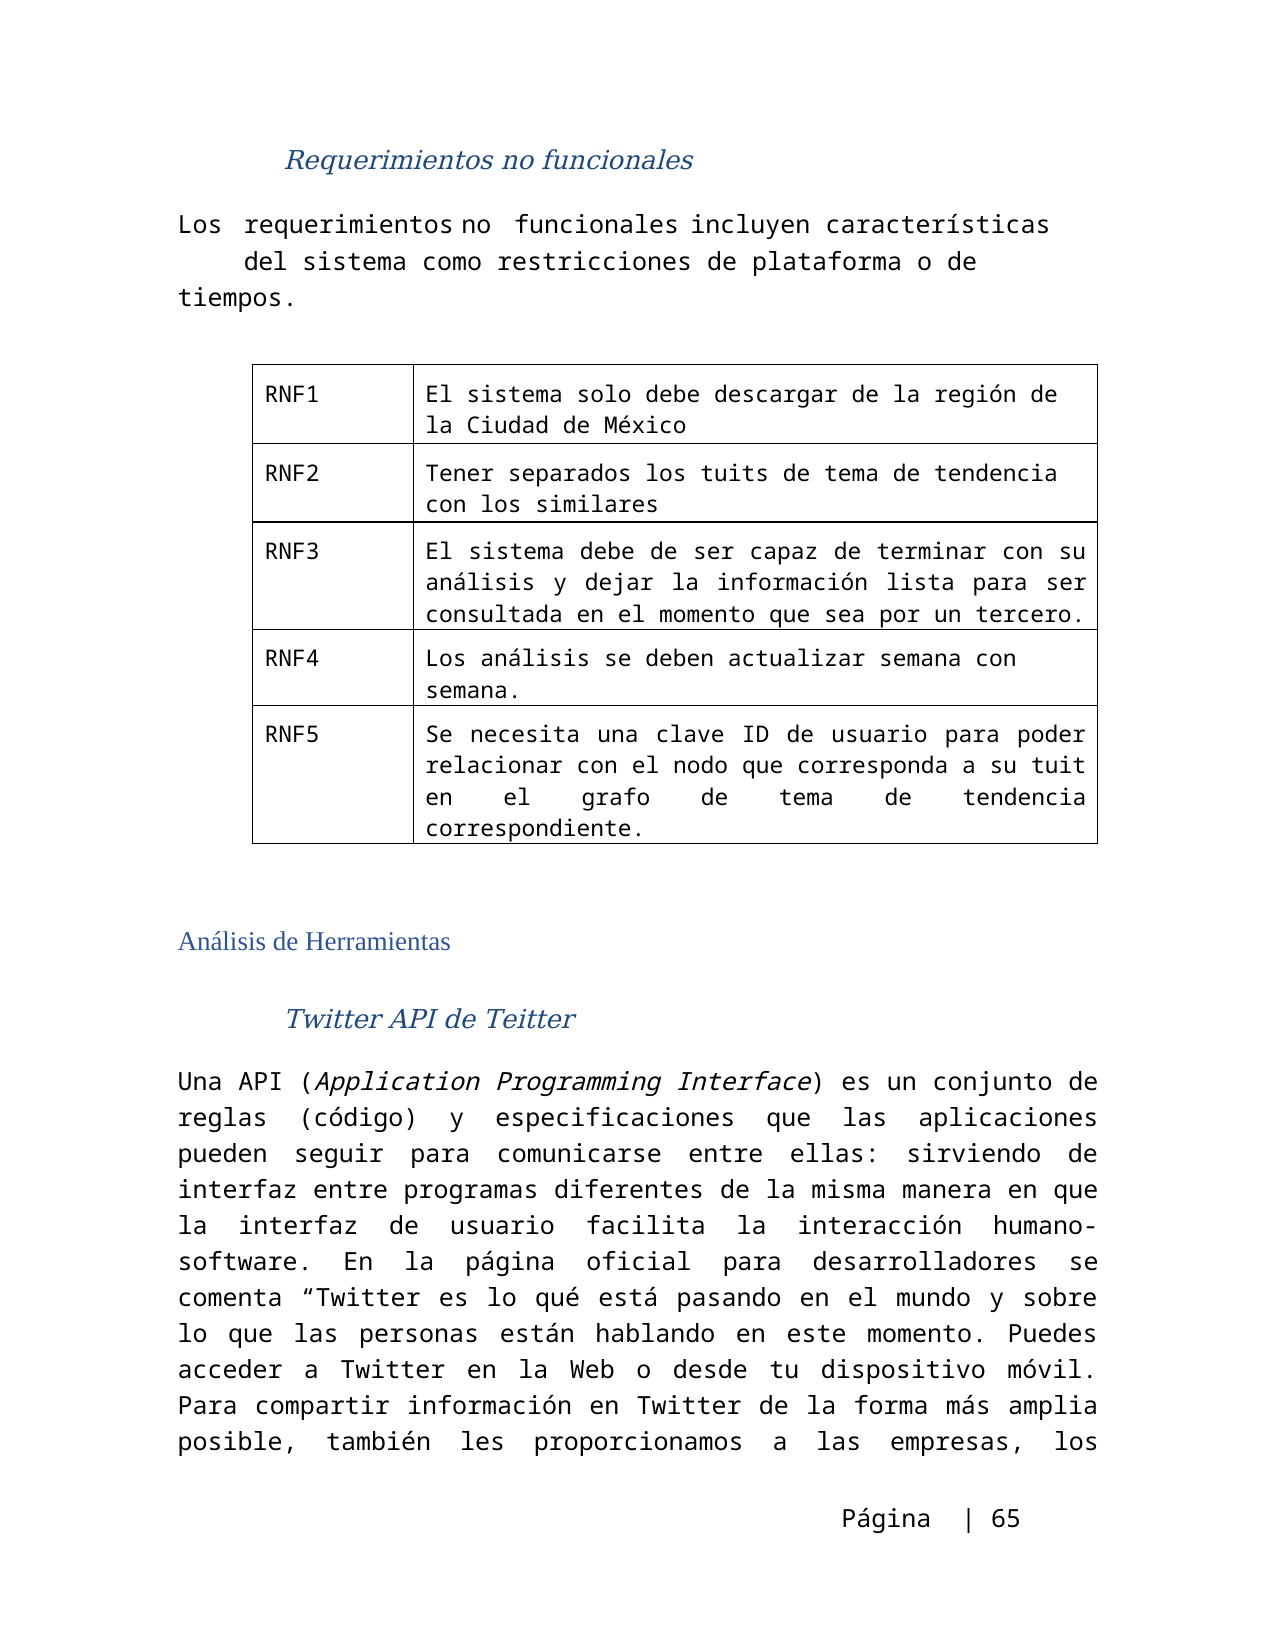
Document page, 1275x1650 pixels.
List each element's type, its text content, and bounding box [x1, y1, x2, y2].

subtitle Análisis de Herramientas [177, 925, 1264, 956]
table_cell RNF2 [253, 444, 413, 521]
table_cell RNF3 [253, 523, 413, 629]
table_header RNF1 [253, 365, 413, 443]
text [177, 1063, 1098, 1458]
subtitle Requerimientos no funcionales [283, 144, 1264, 175]
table_cell Tener separados los tuits de tema de tendencia con los similares [414, 444, 1097, 521]
subtitle Twitter API de Teitter [283, 1002, 1264, 1033]
table_cell RNF4 [253, 630, 413, 705]
table_cell El sistema debe de ser capaz de terminar con su análisis y dejar la información lista para ser consultada en el momento que sea por un tercero. [414, 523, 1097, 629]
table_cell RNF5 [253, 706, 413, 843]
table_cell Se necesita una clave ID de usuario para poder relacionar con el nodo que corresponda a su tuit en el grafo de tema de tendencia correspondiente. [414, 706, 1097, 843]
table_cell Los análisis se deben actualizar semana con semana. [414, 630, 1097, 705]
text Los requerimientos no funcionales incluyen características del sistema como restricciones de plataforma o de tiempos. [177, 206, 1098, 314]
table_header El sistema solo debe descargar de la región de la Ciudad de México [414, 365, 1097, 443]
